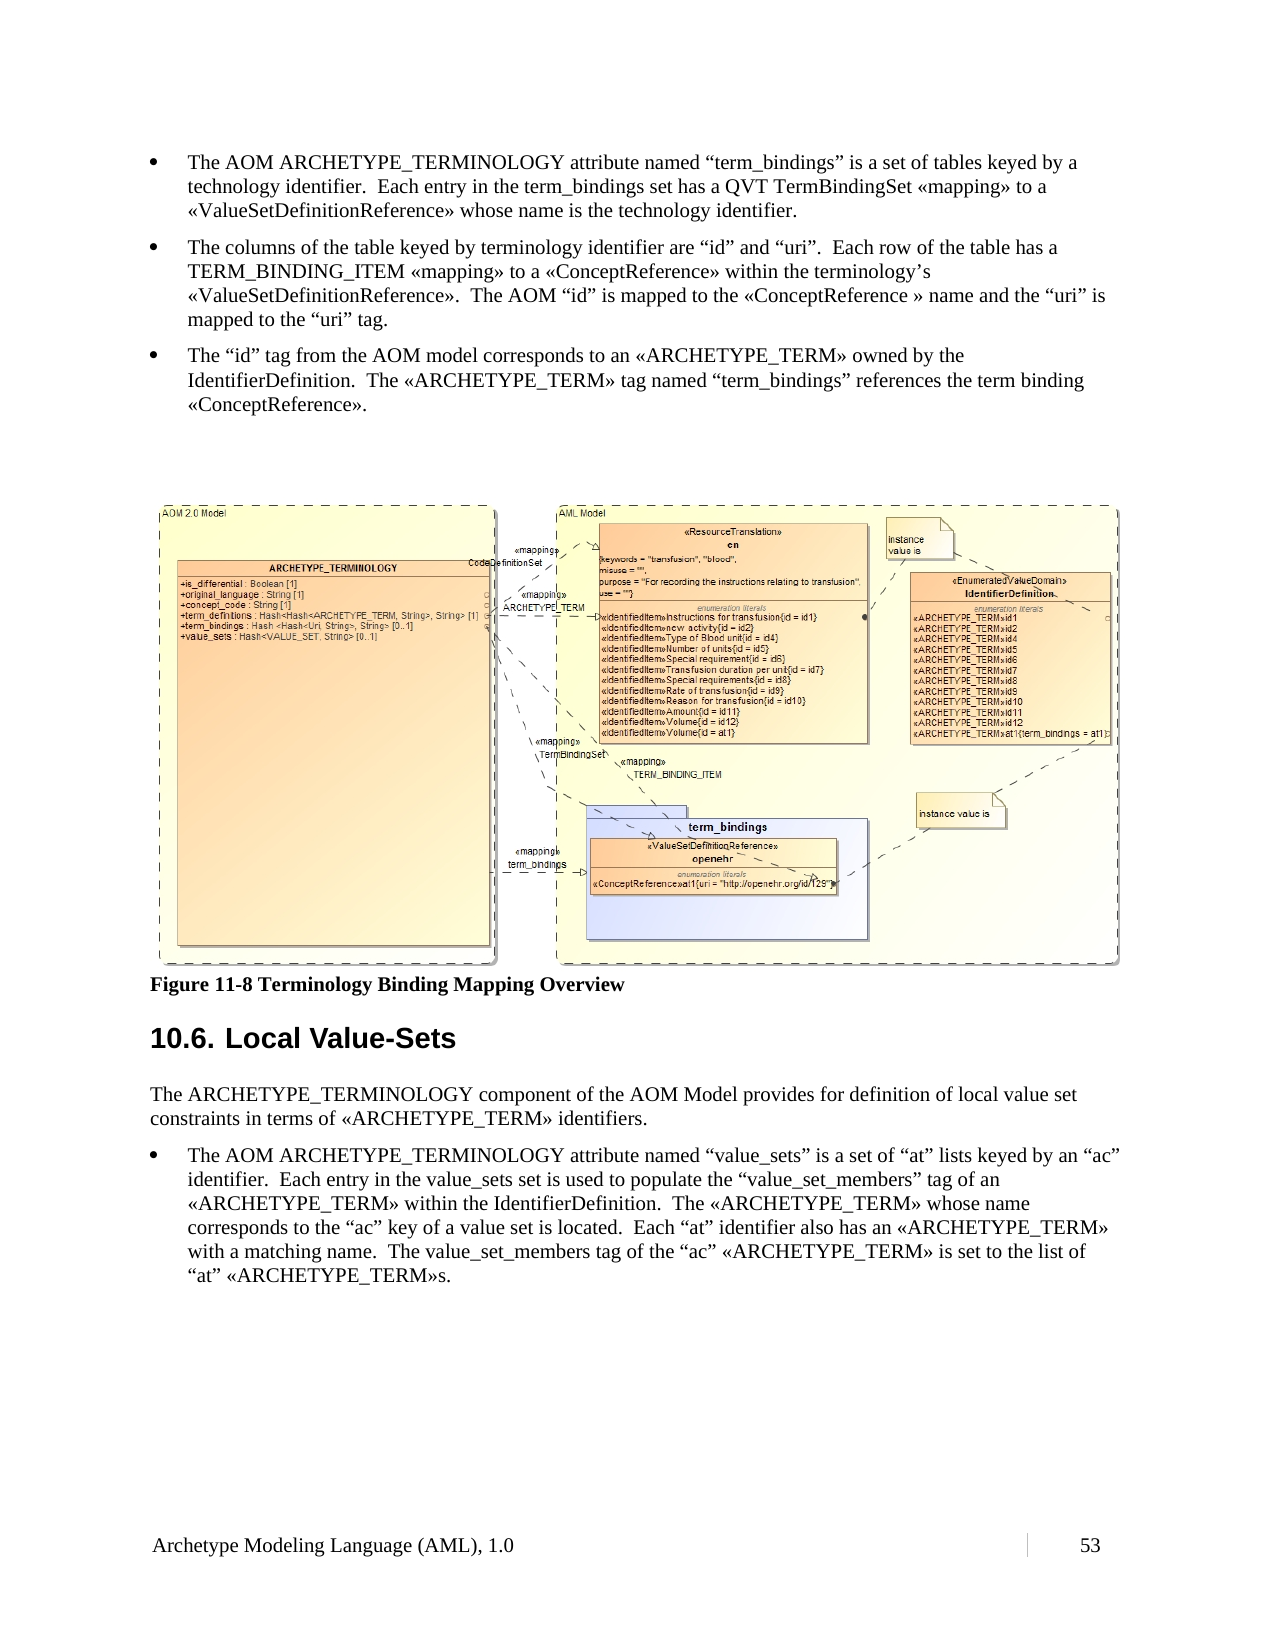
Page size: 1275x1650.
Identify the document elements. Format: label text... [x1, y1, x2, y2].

text The ARCHETYPE_TERMINOLOGY component of the AOM Model provides for definition of local value set constraints in terms of «ARCHETYPE_TERM» identifiers. [150, 1082, 1125, 1130]
text The AOM ARCHETYPE_TERMINOLOGY attribute named “value_sets” is a set of “at” lists keyed by an “ac” identifier. Each entry in the value_sets set is used to populate the “value_set_members” tag of an «ARCHETYPE_TERM» within the IdentifierDefinition. The «ARCHETYPE_TERM» whose name corresponds to the “ac” key of a value set is located. Each “at” identifier also has an «ARCHETYPE_TERM» with a matching name. The value_set_members tag of the “ac” «ARCHETYPE_TERM» is set to the list of “at” «ARCHETYPE_TERM»s. [150, 1143, 1125, 1287]
subtitle Local Value-Sets [150, 1021, 1125, 1055]
picture [150, 497, 1125, 972]
text The “id” tag from the AOM model corresponds to an «ARCHETYPE_TERM» owned by the IdentifierDefinition. The «ARCHETYPE_TERM» tag named “term_bindings” references the term binding «ConceptReference». [150, 343, 1125, 416]
text Figure 11-8 Terminology Binding Mapping Overview [150, 972, 1125, 996]
text The AOM ARCHETYPE_TERMINOLOGY attribute named “term_bindings” is a set of tables keyed by a technology identifier. Each entry in the term_bindings set has a QVT TermBindingSet «mapping» to a «ValueSetDefinitionReference» whose name is the technology identifier. [150, 150, 1125, 222]
text The columns of the table keyed by terminology identifier are “id” and “uri”. Each row of the table has a TERM_BINDING_ITEM «mapping» to a «ConceptReference» within the terminology’s «ValueSetDefinitionReference». The AOM “id” is mapped to the «ConceptReference » name and the “uri” is mapped to the “uri” tag. [150, 235, 1125, 331]
